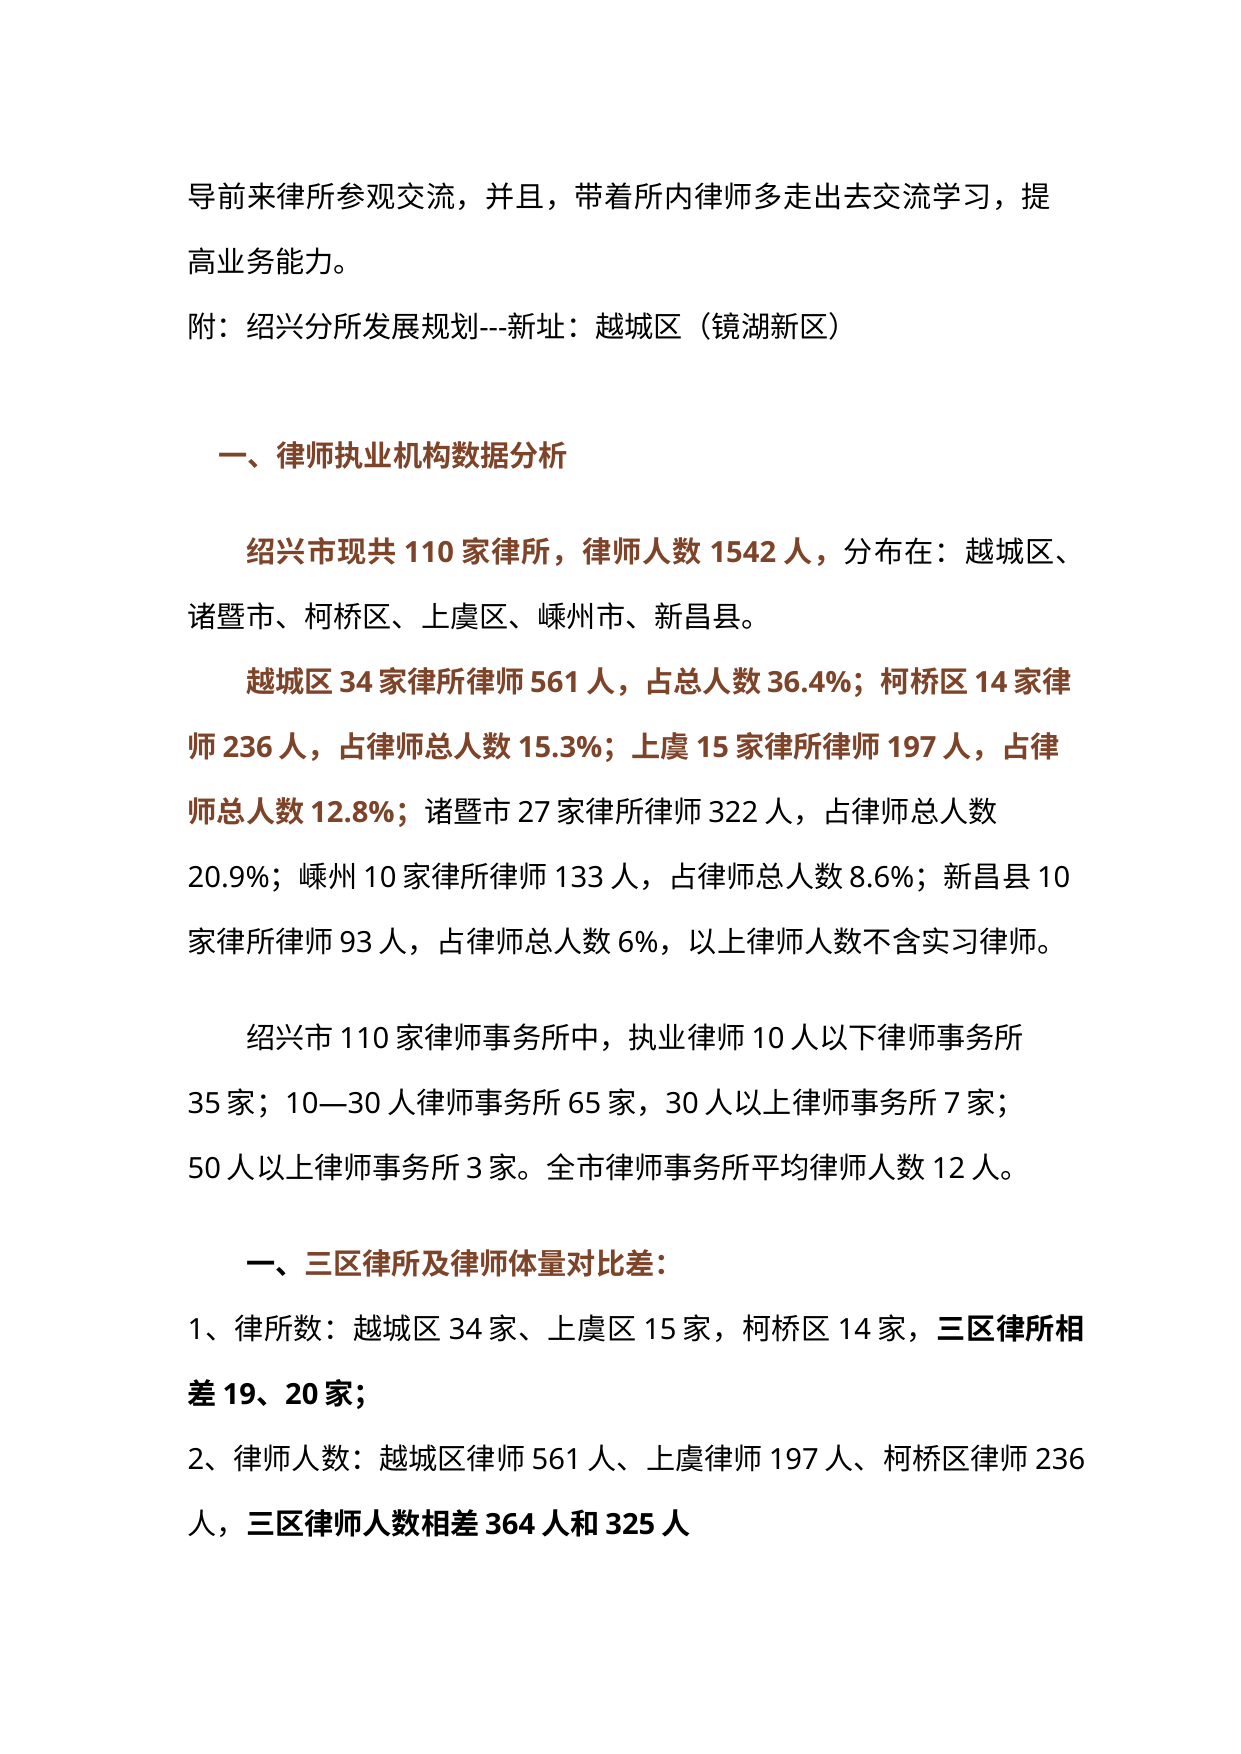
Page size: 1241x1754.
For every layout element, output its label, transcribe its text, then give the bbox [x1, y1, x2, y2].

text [187, 162, 1053, 292]
text 越城区34家律所律师561人，占总人数36.4%；柯桥区14家律师236人，占律师总人数15.3%；上虞15家律所律师197人，占律师总人数12.8%；诸暨市27家律所律师322人，占律师总人数20.9%；嵊州10家律所律师133人，占律师总人数8.6%；新昌县10家律所律师93人，占律师总人数6%，以上律师人数不含实习律师。 [187, 647, 1088, 972]
text 一、律师执业机构数据分析 [187, 421, 1053, 486]
text 绍兴市现共110家律所，律师人数1542人，分布在：越城区、诸暨市、柯桥区、上虞区、嵊州市、新昌县。 [187, 517, 1085, 647]
text 一、三区律所及律师体量对比差： [187, 1229, 1085, 1294]
text 附：绍兴分所发展规划---新址：越城区（镜湖新区） [187, 292, 1085, 357]
text 绍兴市110家律师事务所中，执业律师10人以下律师事务所35家；10—30人律师事务所65家，30人以上律师事务所7家；50人以上律师事务所3家。全市律师事务所平均律师人数12人。 [187, 1003, 1053, 1198]
text 1、律所数：越城区34家、上虞区15家，柯桥区14家，三区律所相差19、20家； [187, 1294, 1085, 1424]
text 2、律师人数：越城区律师561人、上虞律师197人、柯桥区律师236人，三区律师人数相差364人和325人 [187, 1424, 1085, 1554]
